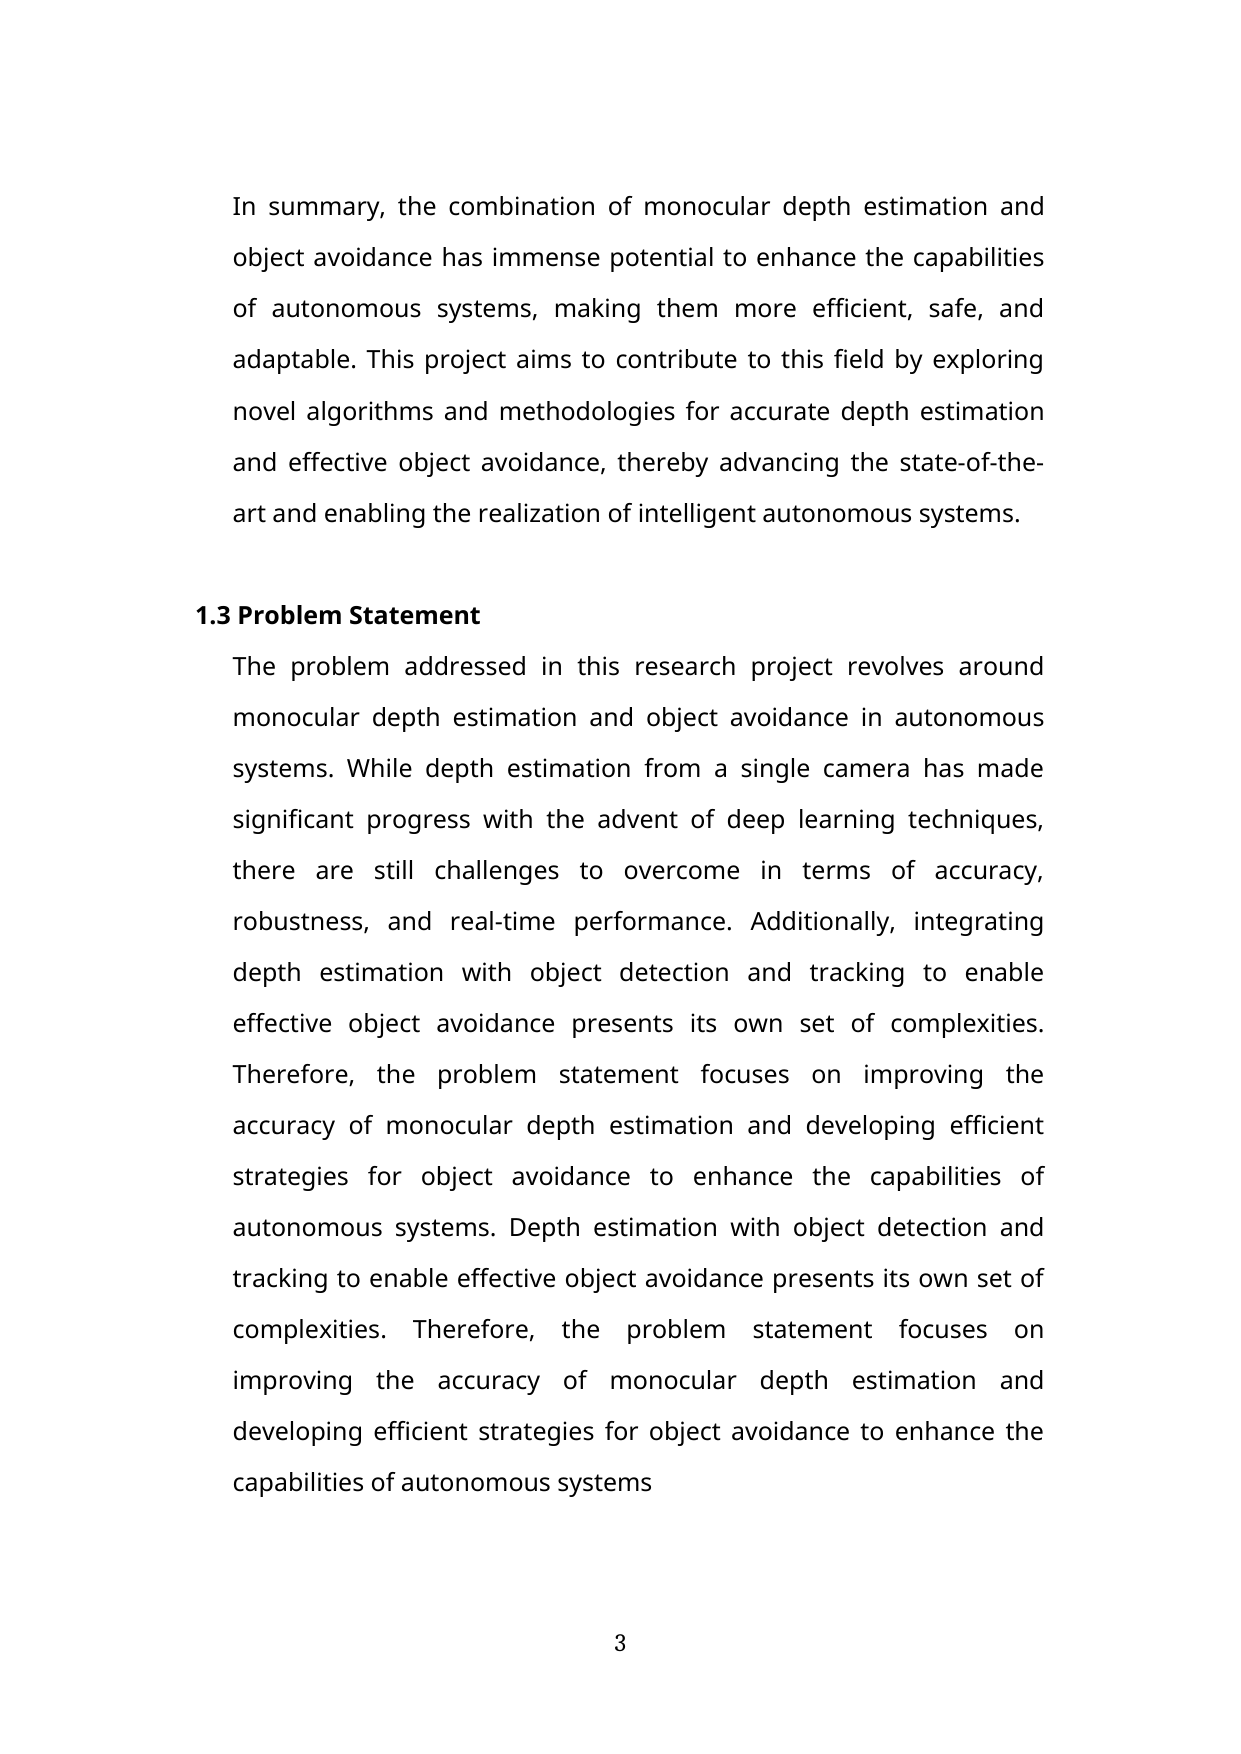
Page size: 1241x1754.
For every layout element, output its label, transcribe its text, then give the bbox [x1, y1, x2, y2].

list 1.3 Problem Statement [195, 597, 1045, 631]
list The problem addressed in this research project revolves around monocular depth estimation and object avoidance in autonomous systems. While depth estimation from a single camera has made significant progress with the advent of deep learning techniques, there are still challenges to overcome in terms of accuracy, robustness, and real-time performance. Additionally, integrating depth estimation with object detection and tracking to enable effective object avoidance presents its own set of complexities. Therefore, the problem statement focuses on improving the accuracy of monocular depth estimation and developing efficient strategies for object avoidance to enhance the capabilities of autonomous systems. Depth estimation with object detection and tracking to enable effective object avoidance presents its own set of complexities. Therefore, the problem statement focuses on improving the accuracy of monocular depth estimation and developing efficient strategies for object avoidance to enhance the capabilities of autonomous systems [232, 648, 1045, 1499]
list In summary, the combination of monocular depth estimation and object avoidance has immense potential to enhance the capabilities of autonomous systems, making them more efficient, safe, and adaptable. This project aims to contribute to this field by exploring novel algorithms and methodologies for accurate depth estimation and effective object avoidance, thereby advancing the state-of-the-art and enabling the realization of intelligent autonomous systems. [232, 189, 1045, 529]
